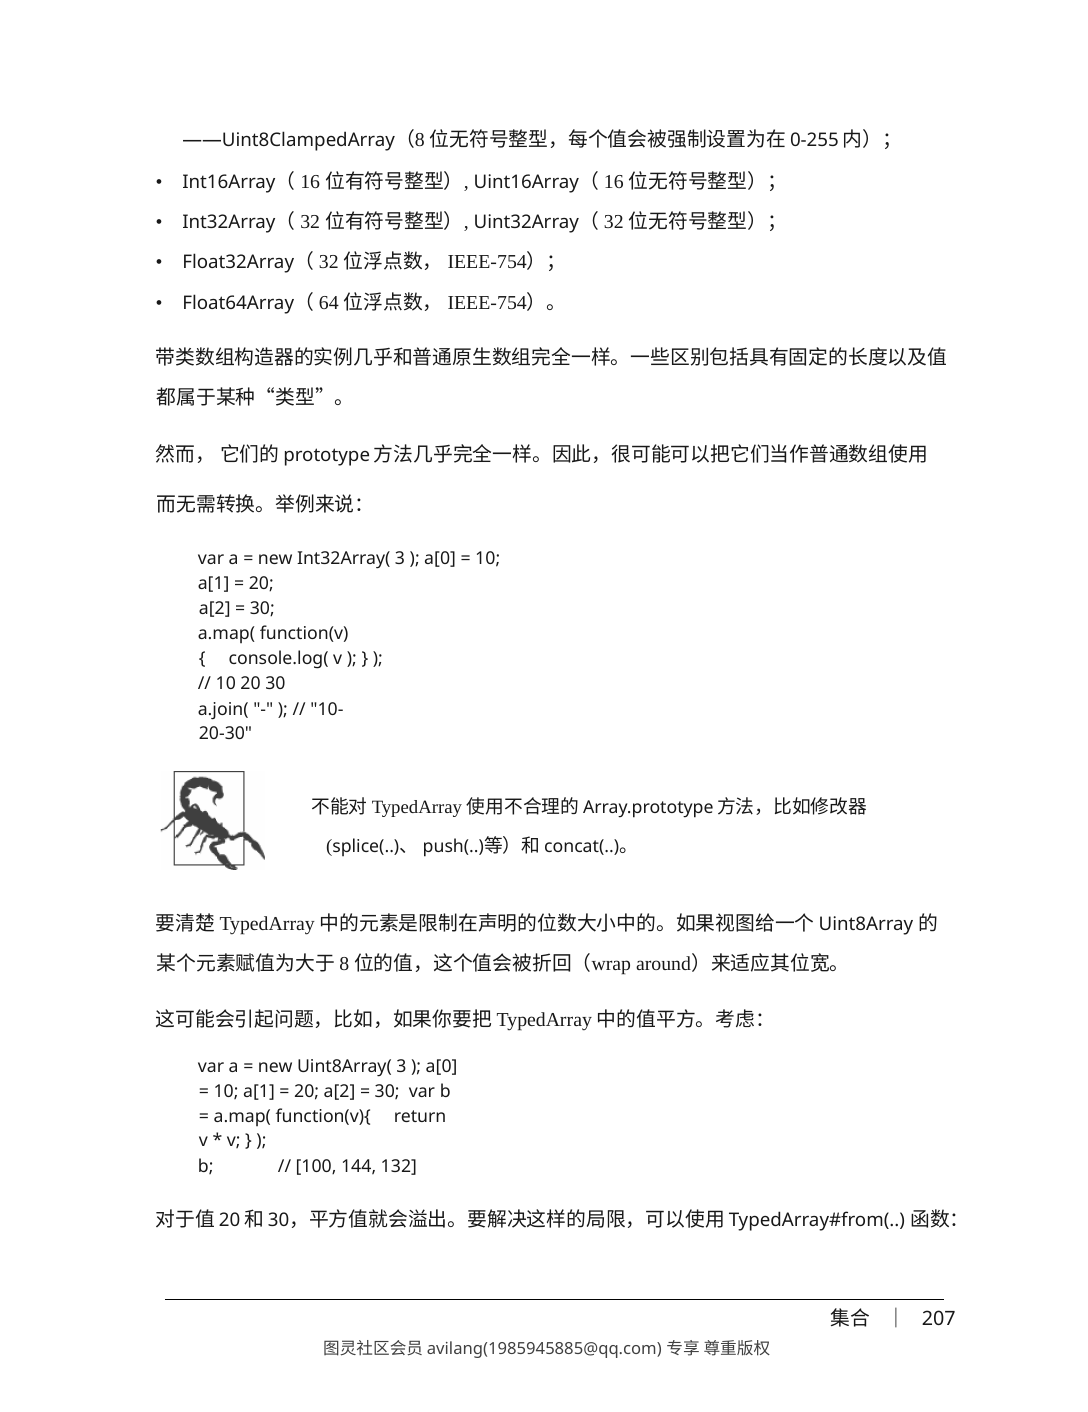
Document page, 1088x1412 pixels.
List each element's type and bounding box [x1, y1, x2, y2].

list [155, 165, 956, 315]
picture [160, 771, 265, 870]
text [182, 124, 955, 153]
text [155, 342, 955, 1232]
